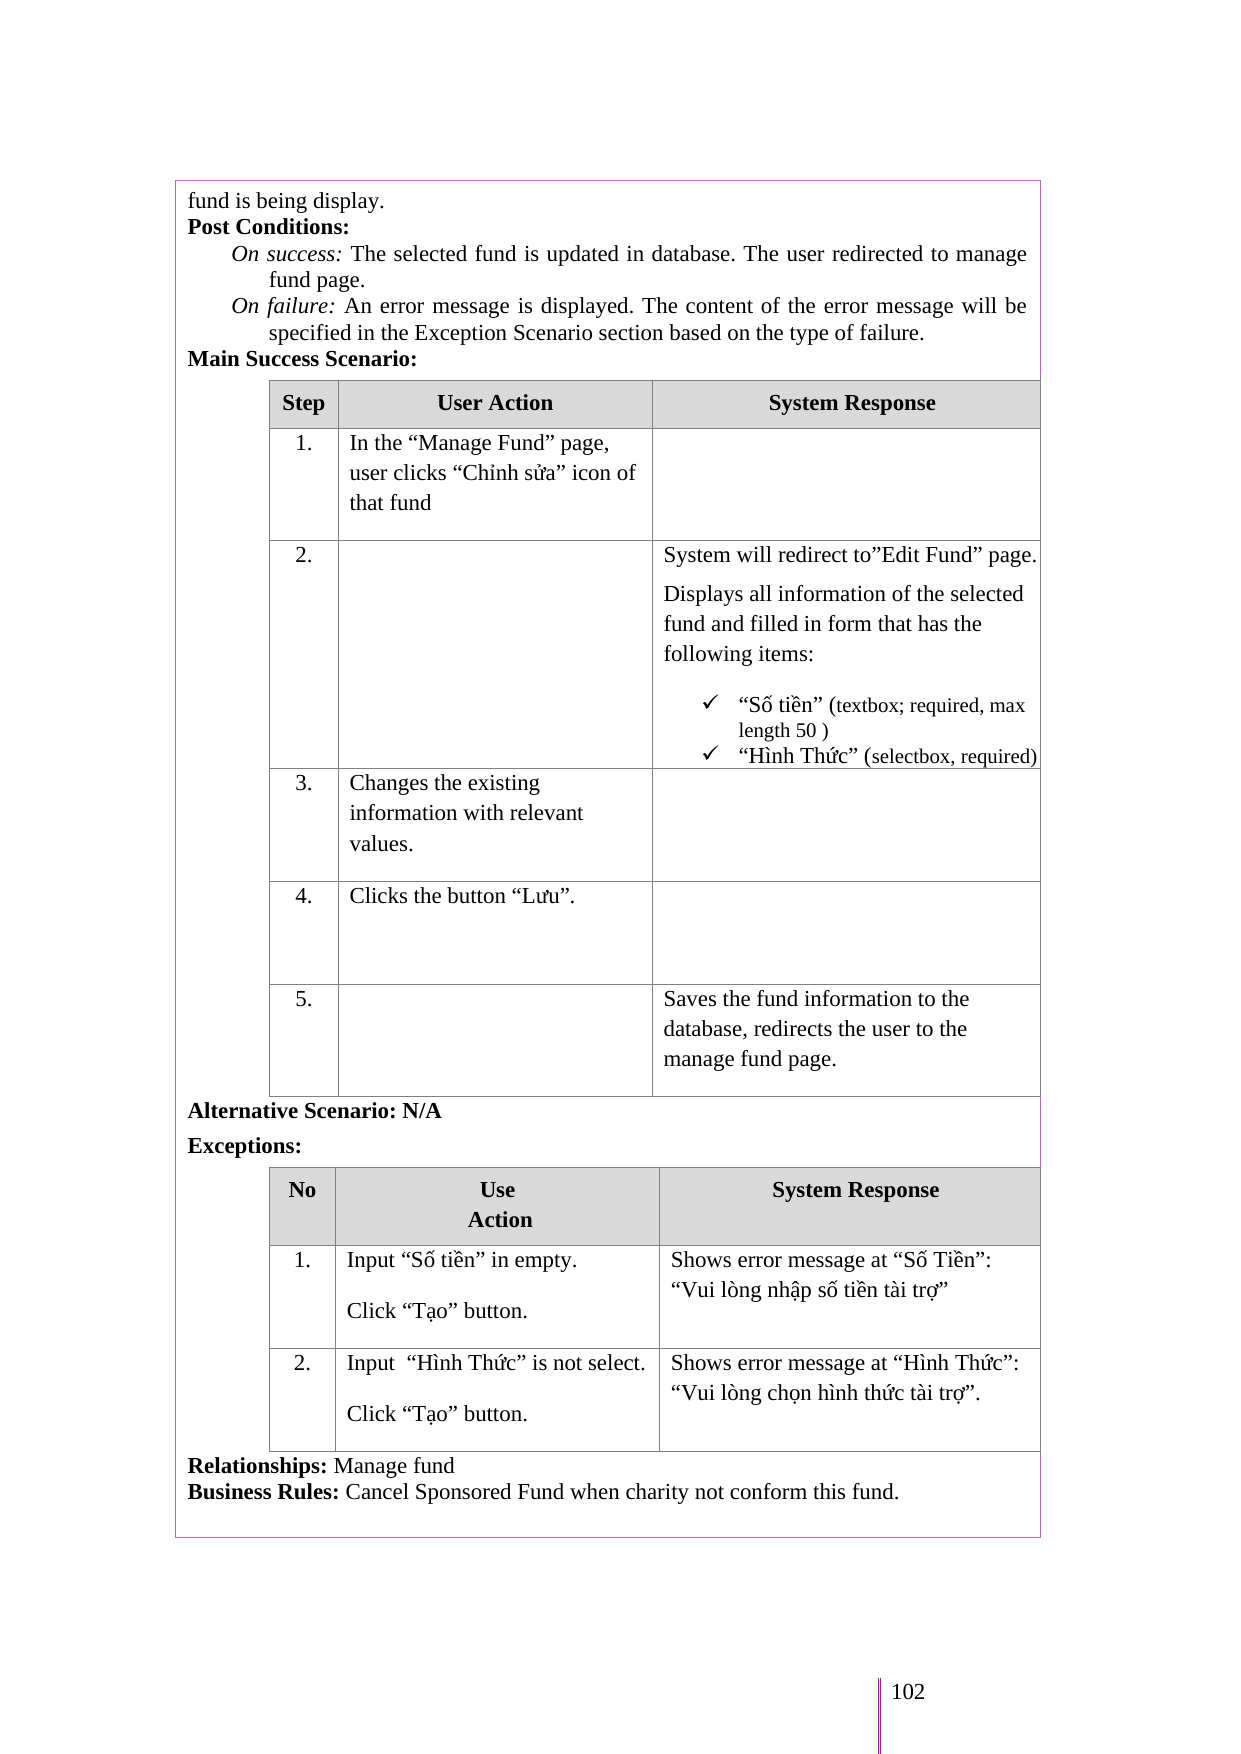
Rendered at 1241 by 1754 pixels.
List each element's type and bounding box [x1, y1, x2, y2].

table_cell [176, 181, 1040, 1537]
